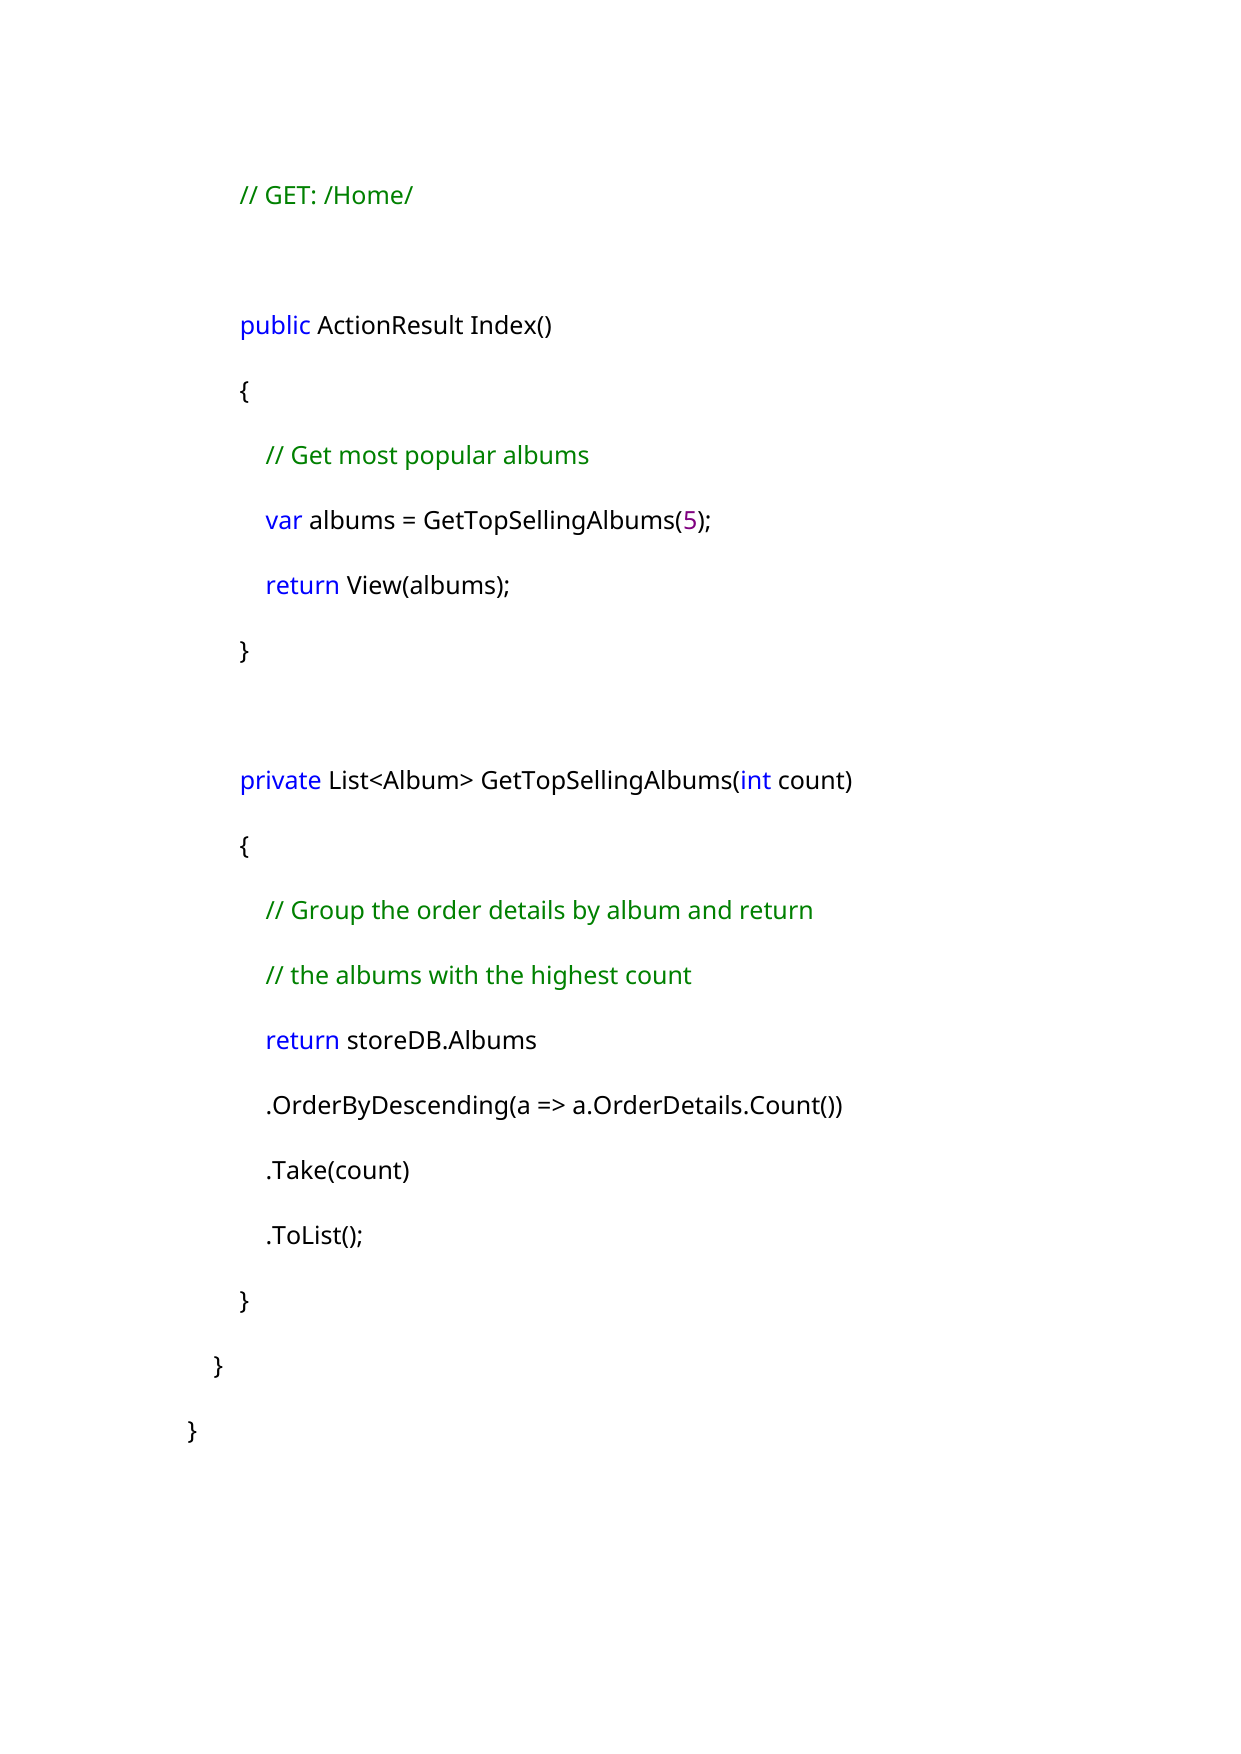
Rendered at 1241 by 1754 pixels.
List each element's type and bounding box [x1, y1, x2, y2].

text [187, 162, 1053, 1462]
